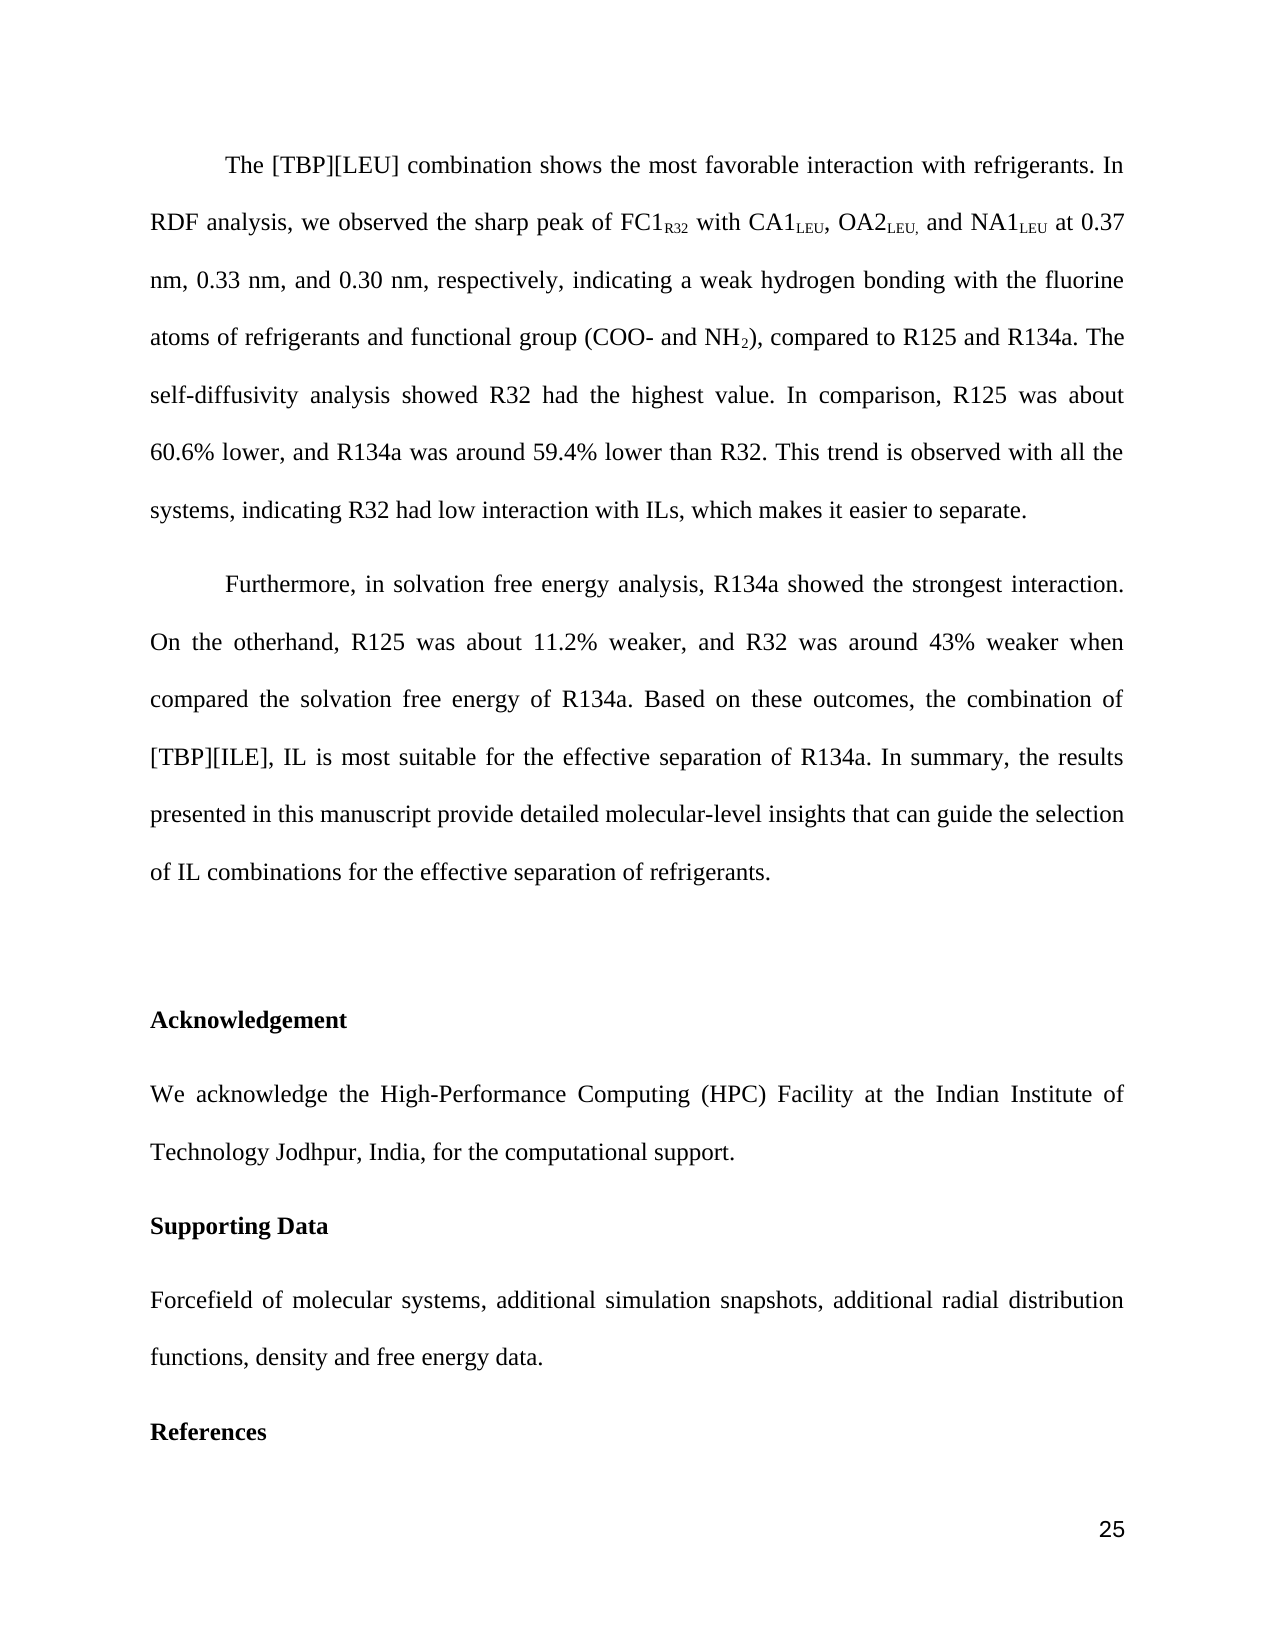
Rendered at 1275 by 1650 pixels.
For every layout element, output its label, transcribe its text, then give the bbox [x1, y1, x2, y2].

text Furthermore, in solvation free energy analysis, R134a showed the strongest interaction. On the otherhand, R125 was about 11.2% weaker, and R32 was around 43% weaker when compared the solvation free energy of R134a. Based on these outcomes, the combination of [TBP][ILE], IL is most suitable for the effective separation of R134a. In summary, the results presented in this manuscript provide detailed molecular-level insights that can guide the selection of IL combinations for the effective separation of refrigerants. [150, 569, 1125, 885]
text The [TBP][LEU] combination shows the most favorable interaction with refrigerants. In RDF analysis, we observed the sharp peak of FC1R32 with CA1LEU, OA2LEU, and NA1LEU at 0.37 nm, 0.33 nm, and 0.30 nm, respectively, indicating a weak hydrogen bonding with the fluorine atoms of refrigerants and functional group (COO- and NH2), compared to R125 and R134a. The self-diffusivity analysis showed R32 had the highest value. In comparison, R125 was about 60.6% lower, and R134a was around 59.4% lower than R32. This trend is observed with all the systems, indicating R32 had low interaction with ILs, which makes it easier to separate. [150, 150, 1125, 524]
text We acknowledge the High-Performance Computing (HPC) Facility at the Indian Institute of Technology Jodhpur, India, for the computational support. [150, 1079, 1125, 1165]
text Forcefield of molecular systems, additional simulation snapshots, additional radial distribution functions, density and free energy data. [150, 1285, 1125, 1371]
text References [150, 1417, 1125, 1445]
text Acknowledgement [150, 1005, 1125, 1034]
text Supporting Data [150, 1211, 1125, 1239]
